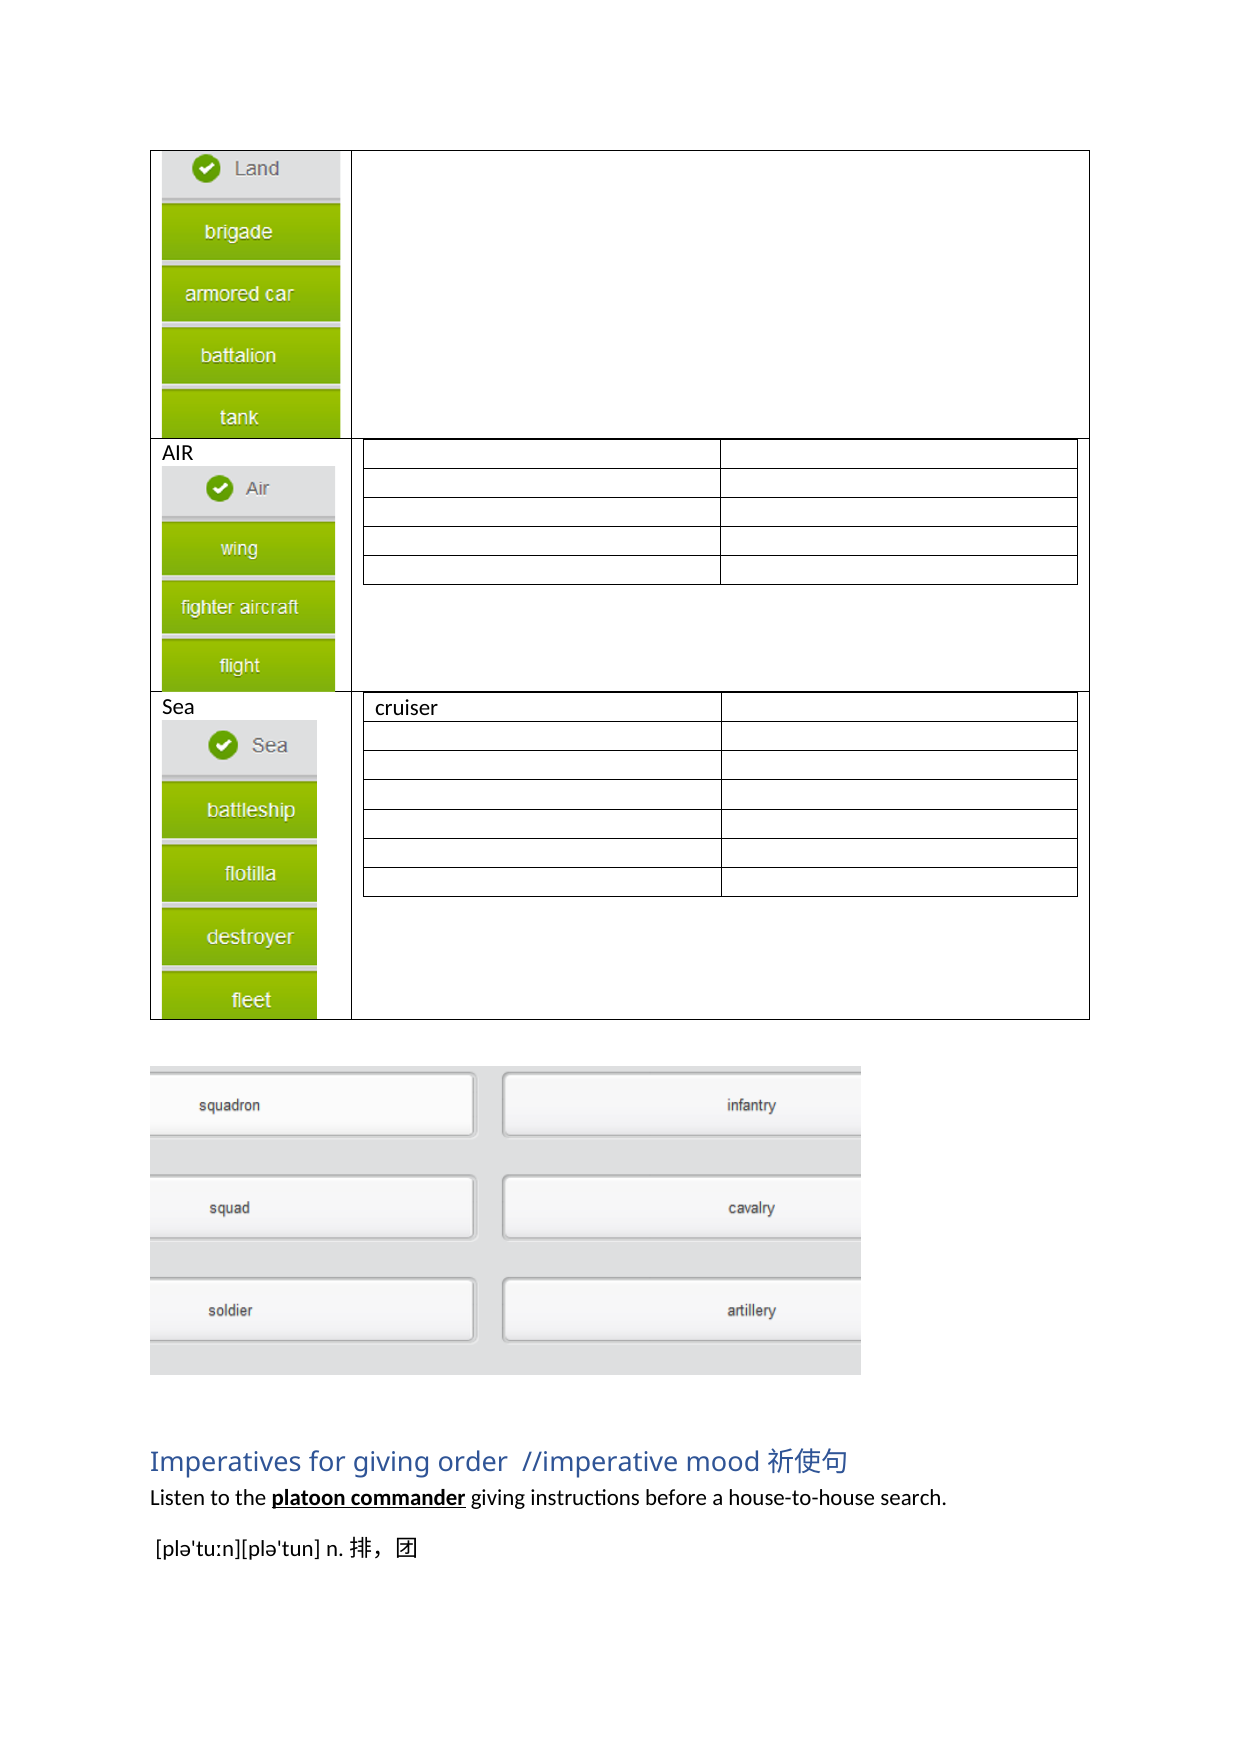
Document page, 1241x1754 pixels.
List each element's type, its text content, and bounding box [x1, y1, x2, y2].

table_cell [352, 151, 1089, 437]
table_cell AIR [151, 439, 351, 691]
text [plə'tuːn][plə'tun] n. 排，团 [150, 1529, 1090, 1563]
subtitle Imperatives for giving order //imperative mood 祈使句 [150, 1440, 1090, 1479]
picture [161, 720, 317, 1019]
text Listen to the platoon commander giving instructions before a house-to-house search. [150, 1483, 1090, 1511]
picture [161, 466, 336, 692]
table_cell [352, 439, 1089, 691]
picture [161, 151, 341, 438]
picture [150, 1066, 861, 1375]
table_cell Sea [151, 692, 351, 1019]
table_cell [352, 692, 1089, 1019]
